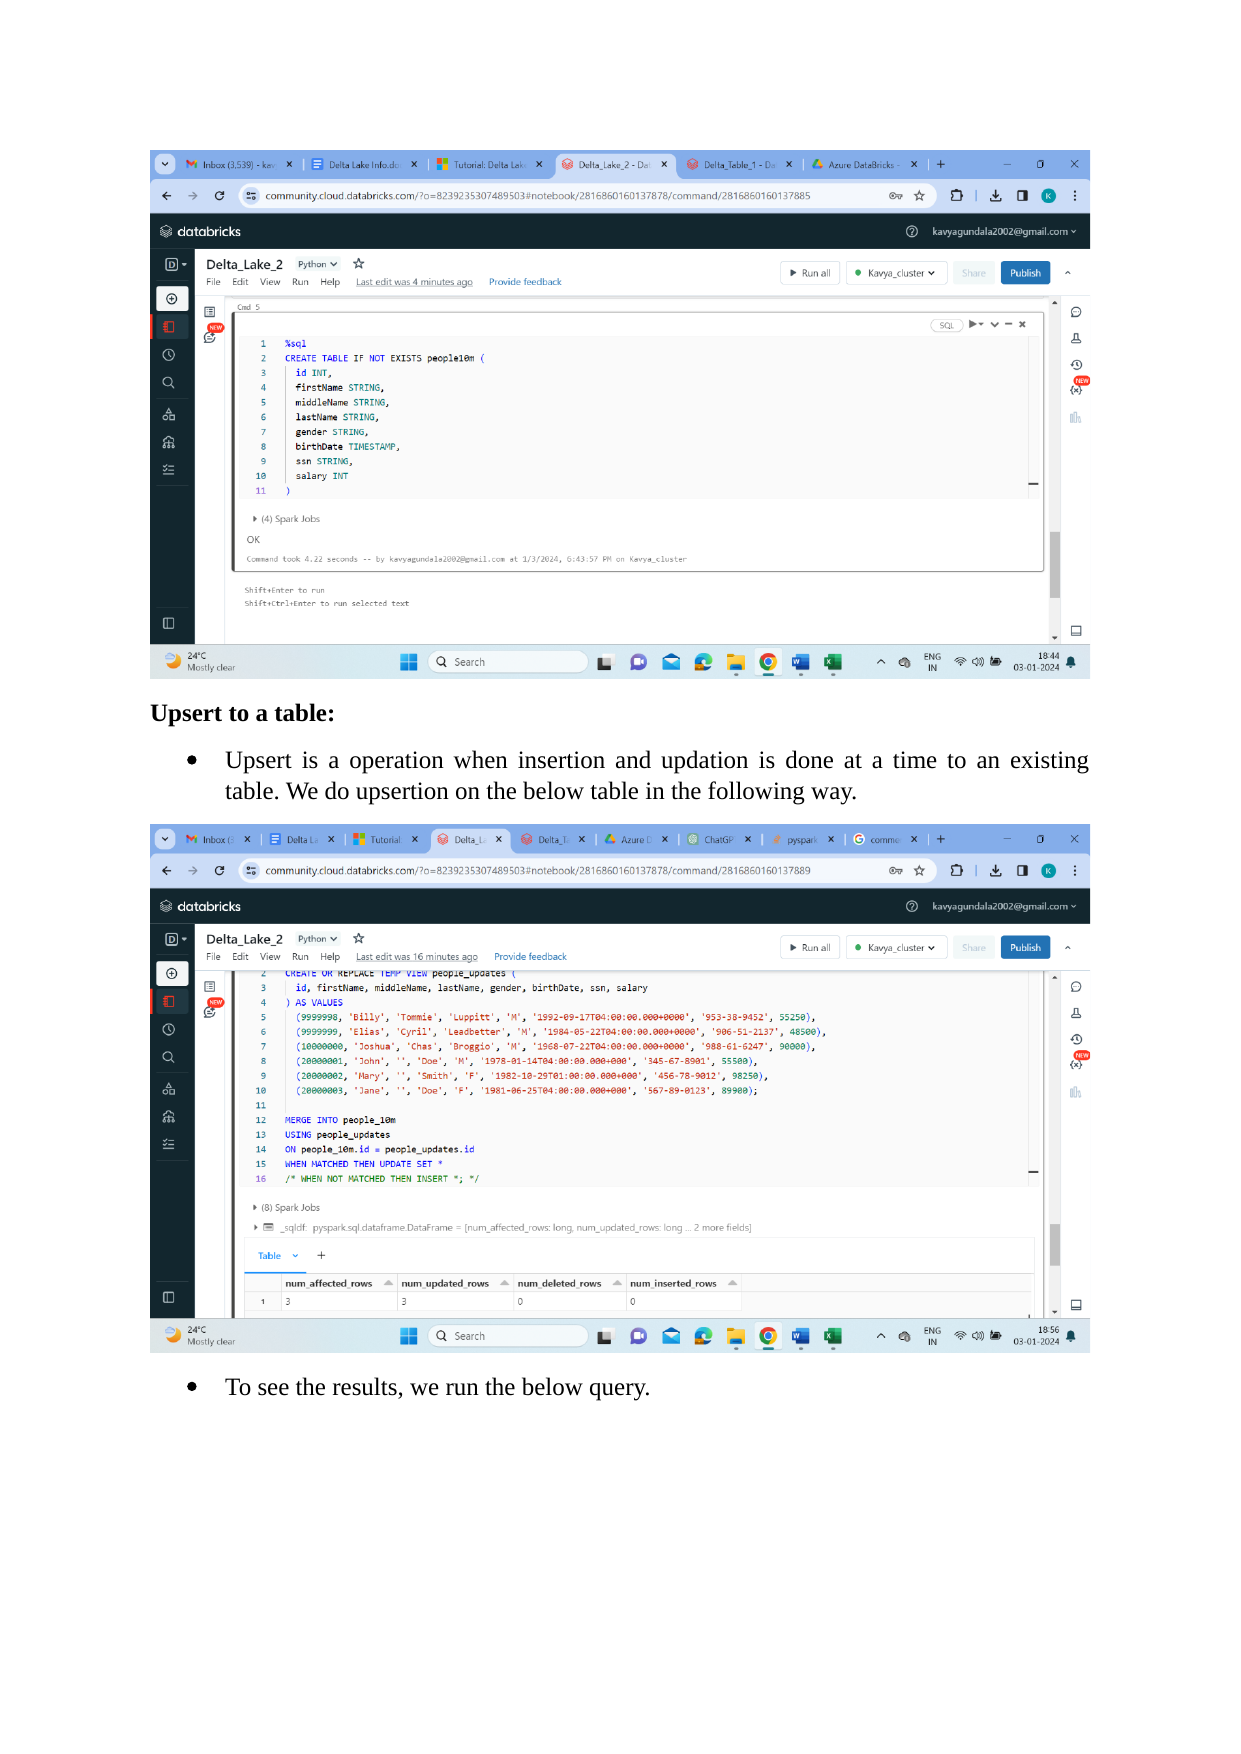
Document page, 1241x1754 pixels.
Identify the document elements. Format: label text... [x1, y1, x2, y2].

picture [150, 150, 1091, 679]
list Upsert is a operation when insertion and updation is done at a time to an existing table. We do upsertion on the below table in the following way. [187, 745, 1090, 805]
list To see the results, we run the below query. [187, 1372, 1090, 1401]
text Upsert to a table: [150, 698, 1090, 726]
picture [150, 824, 1091, 1353]
